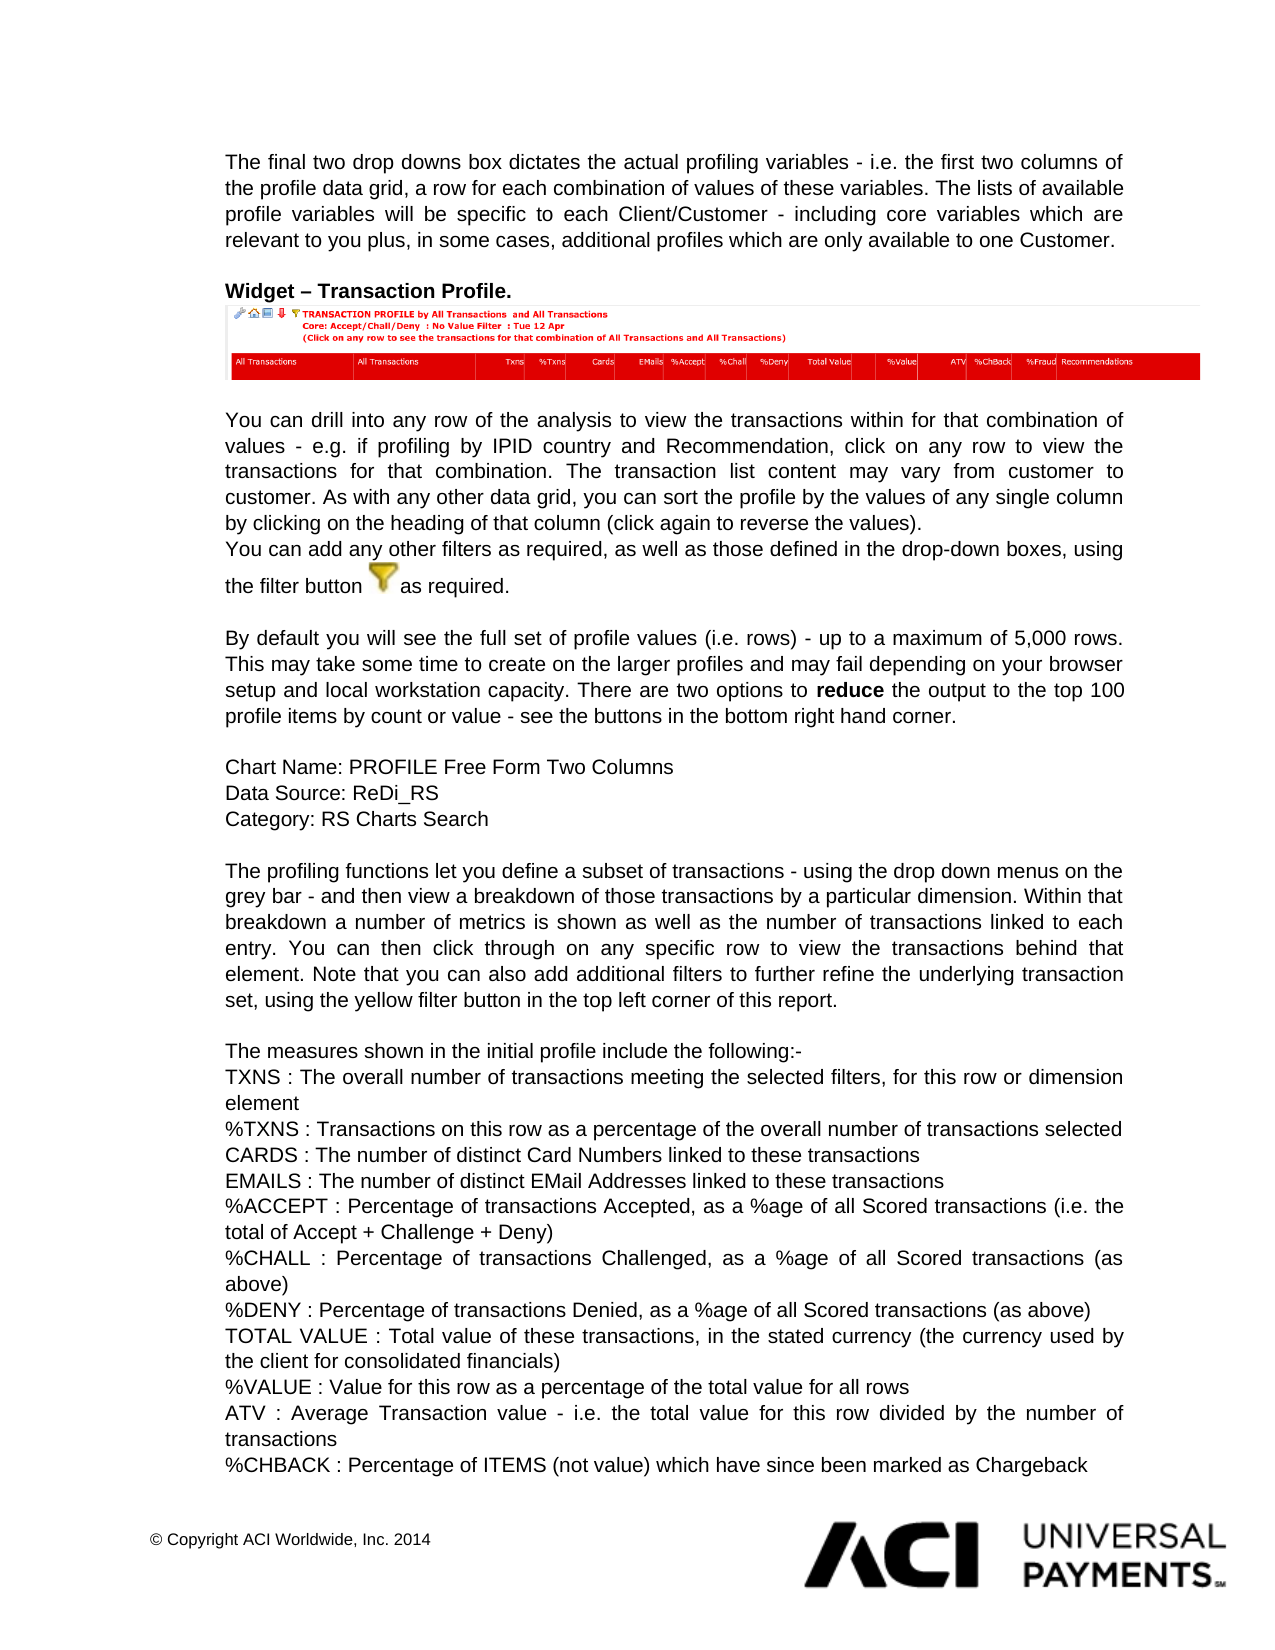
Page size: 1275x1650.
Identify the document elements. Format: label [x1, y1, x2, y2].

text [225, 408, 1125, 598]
picture [802, 1519, 1229, 1590]
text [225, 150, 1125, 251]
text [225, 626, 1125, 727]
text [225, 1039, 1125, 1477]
picture [368, 562, 400, 594]
picture [225, 305, 1200, 380]
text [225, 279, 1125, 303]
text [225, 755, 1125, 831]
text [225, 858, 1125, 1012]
